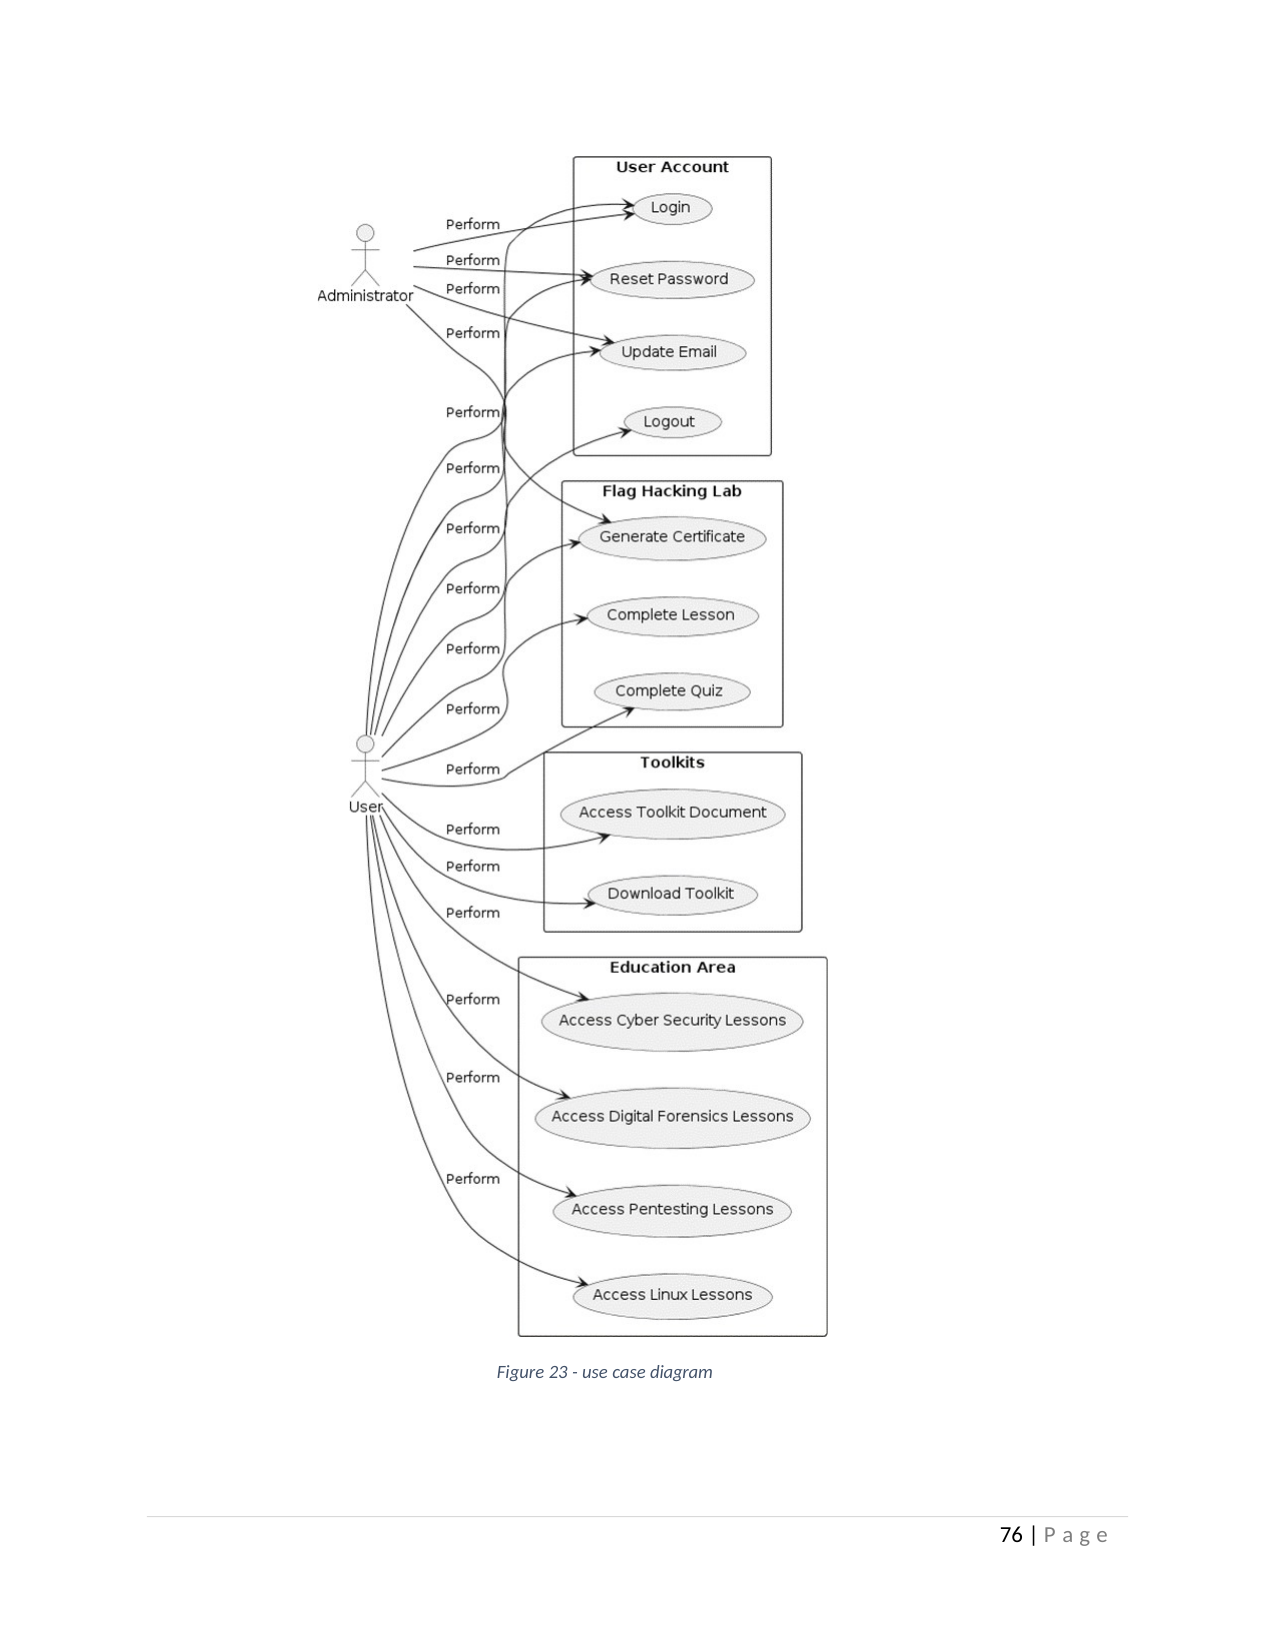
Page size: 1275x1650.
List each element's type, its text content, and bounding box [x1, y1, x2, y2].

picture [317, 156, 828, 1337]
text Figure 23 - use case diagram [111, 1360, 1099, 1383]
